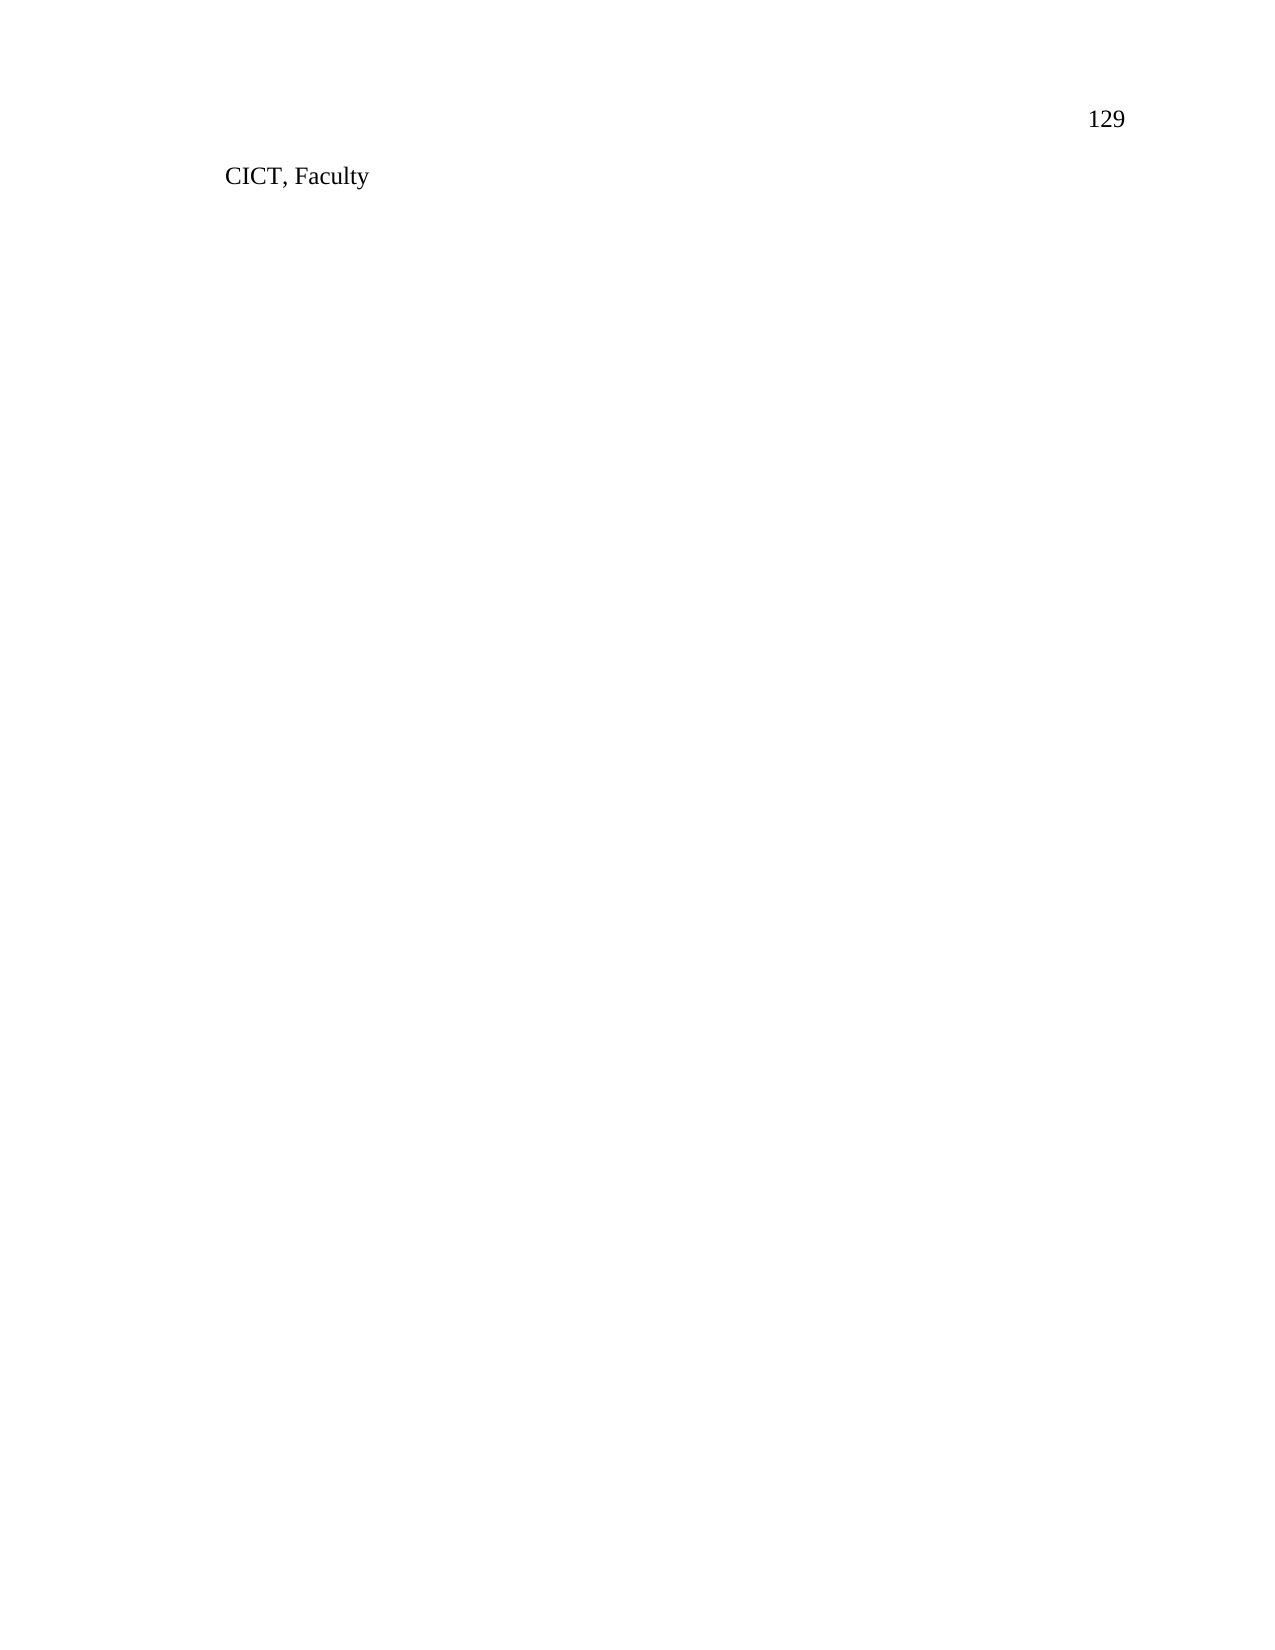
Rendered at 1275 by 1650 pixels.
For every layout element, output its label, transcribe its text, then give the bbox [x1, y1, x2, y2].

text CICT, Faculty [225, 161, 1125, 190]
